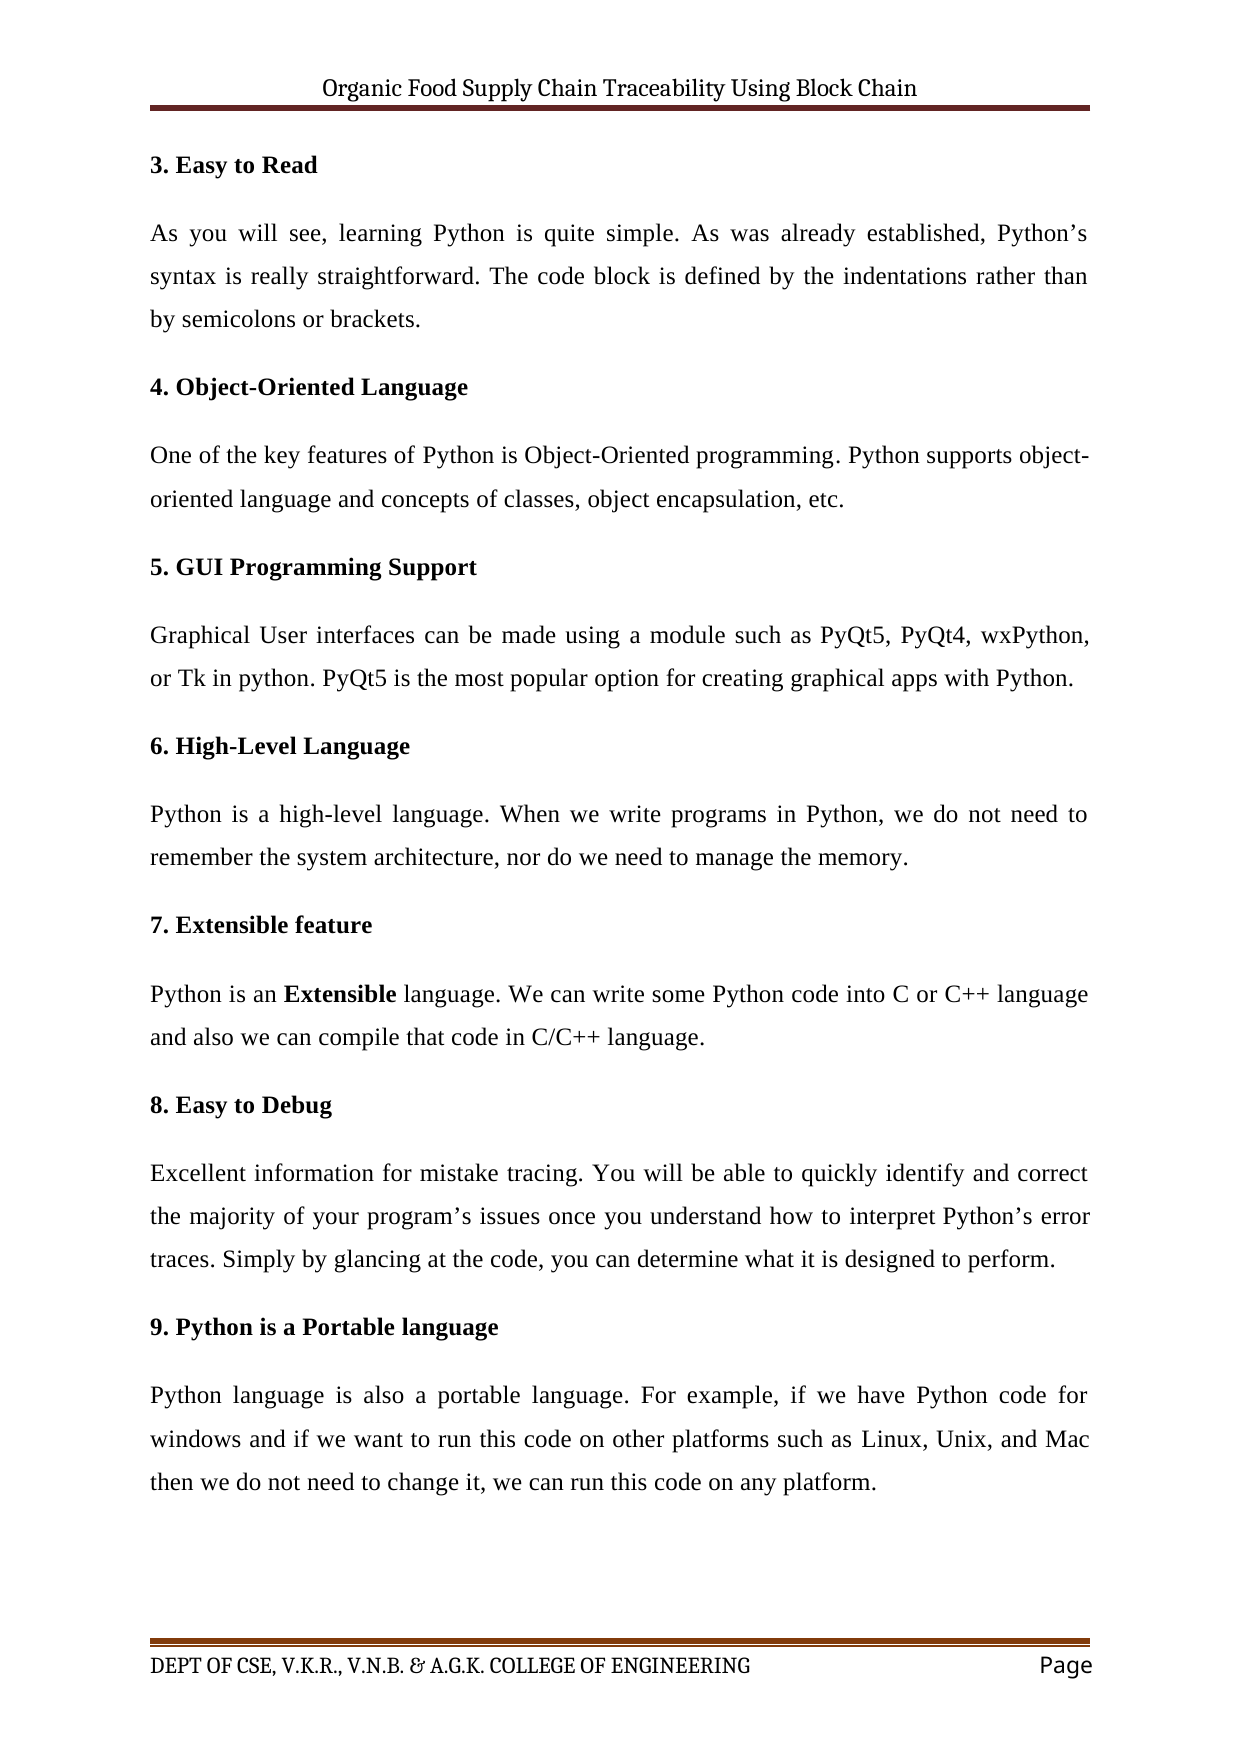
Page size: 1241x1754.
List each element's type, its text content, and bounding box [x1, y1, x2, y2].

subtitle 5. GUI Programming Support [150, 552, 1090, 581]
subtitle 4. Object-Oriented Language [150, 372, 1090, 401]
text Python is a high-level language. When we write programs in Python, we do not need to remember the system architecture, nor do we need to manage the memory. [150, 799, 1090, 871]
text Excellent information for mistake tracing. You will be able to quickly identify and correct the majority of your program’s issues once you understand how to interpret Python’s error traces. Simply by glancing at the code, you can determine what it is designed to perform. [150, 1158, 1090, 1273]
text Python language is also a portable language. For example, if we have Python code for windows and if we want to run this code on other platforms such as Linux, Unix, and Mac then we do not need to change it, we can run this code on any platform. [150, 1381, 1090, 1496]
text Python is an Extensible language. We can write some Python code into C or C++ language and also we can compile that code in C/C++ language. [150, 979, 1090, 1051]
text One of the key features of Python is Object-Oriented programming. Python supports object-oriented language and concepts of classes, object encapsulation, etc. [150, 441, 1090, 512]
subtitle 7. Extensible feature [150, 911, 1090, 939]
text Graphical User interfaces can be made using a module such as PyQt5, PyQt4, wxPython, or Tk in python. PyQt5 is the most popular option for creating graphical apps with Python. [150, 620, 1090, 692]
subtitle 6. High-Level Language [150, 731, 1090, 760]
subtitle 9. Python is a Portable language [150, 1312, 1090, 1341]
text As you will see, learning Python is quite simple. As was already established, Python’s syntax is really straightforward. The code block is defined by the indentations rather than by semicolons or brackets. [150, 218, 1090, 333]
subtitle 3. Easy to Read [150, 150, 1090, 179]
subtitle 8. Easy to Debug [150, 1090, 1090, 1119]
